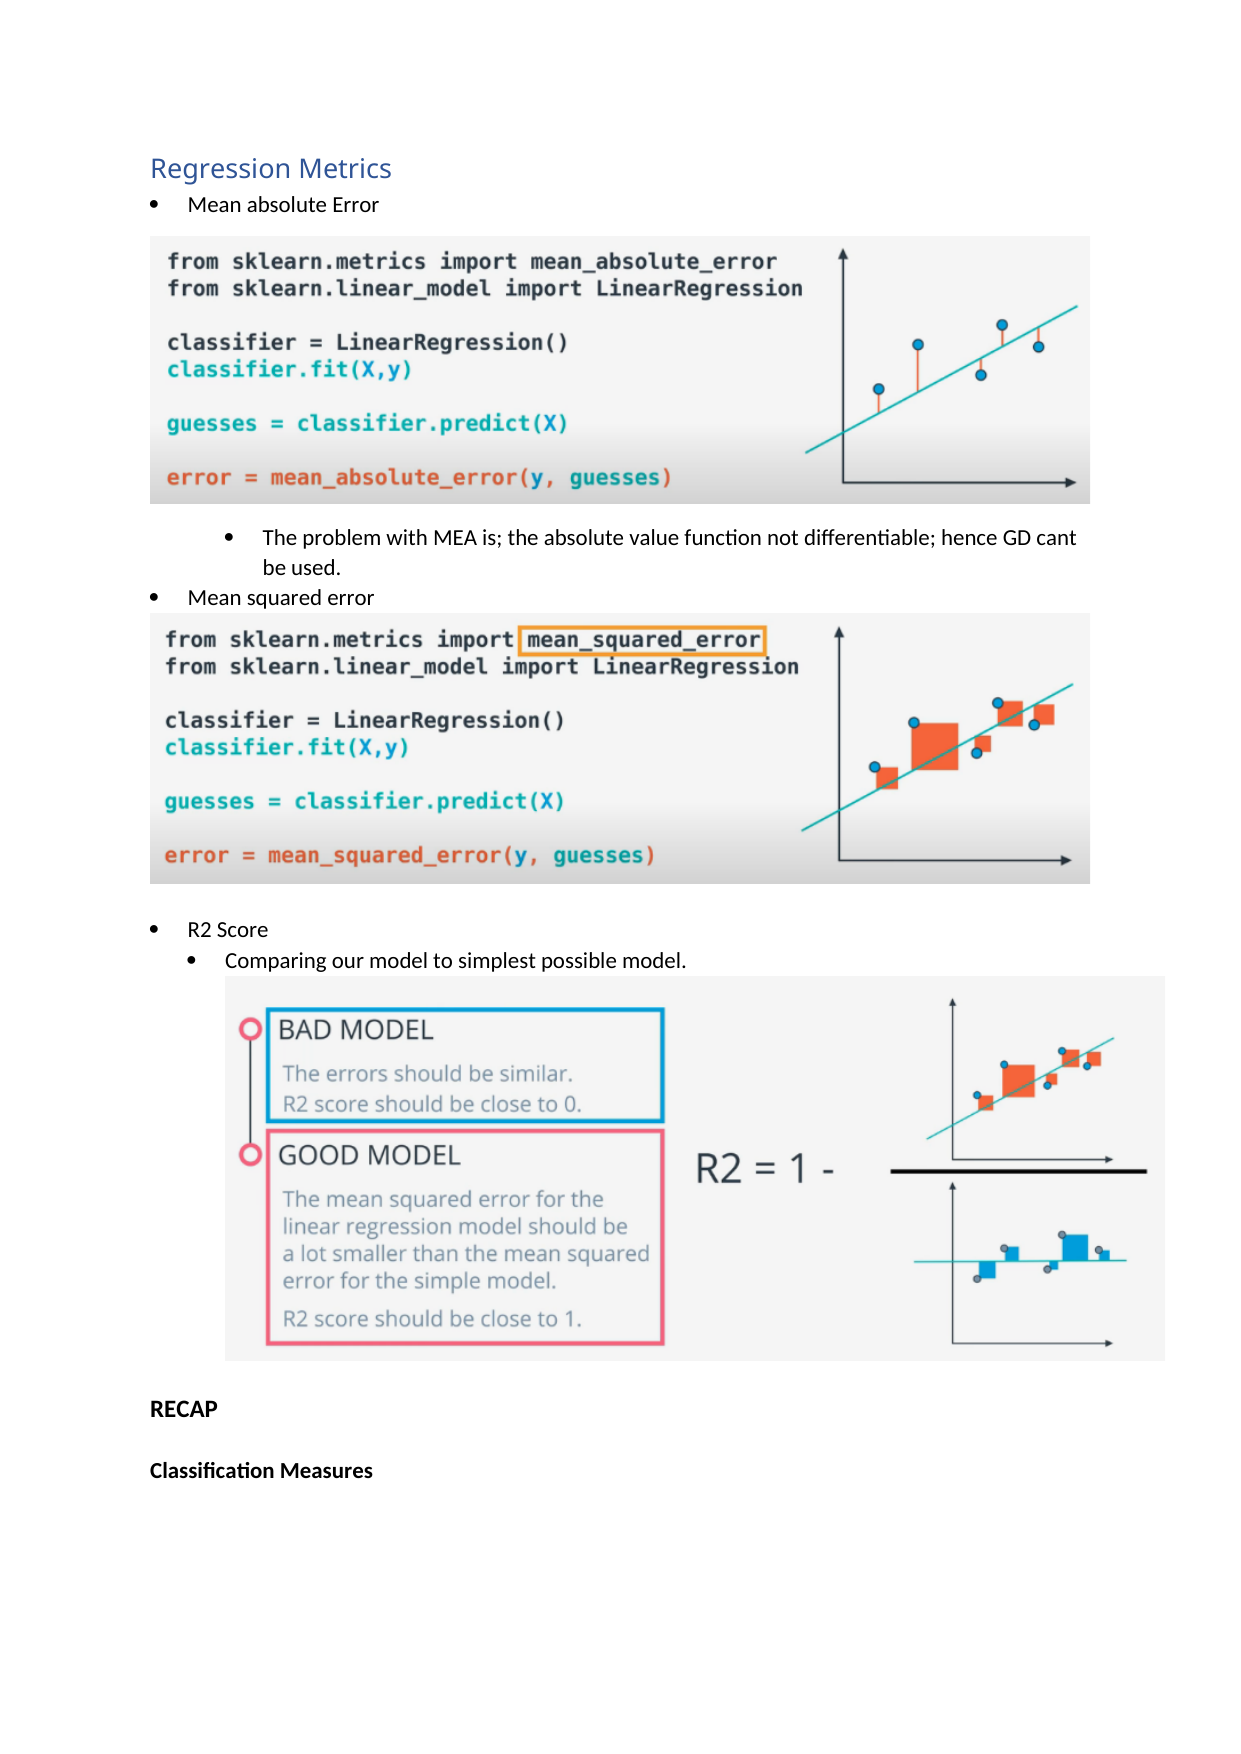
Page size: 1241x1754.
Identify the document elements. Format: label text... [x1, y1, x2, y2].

picture [225, 976, 1166, 1361]
list RECAP [150, 1393, 1090, 1423]
picture [150, 613, 1091, 884]
list Mean squared error [150, 583, 1090, 611]
list Classification Measures [150, 1456, 1090, 1484]
list Comparing our model to simplest possible model. [187, 946, 1090, 974]
picture [150, 236, 1091, 504]
list The problem with MEA is; the absolute value function not differentiable; hence GD cant be used. [225, 523, 1090, 581]
list R2 Score [150, 916, 1090, 944]
subtitle Regression Metrics [150, 150, 1090, 187]
list Mean absolute Error [150, 190, 1090, 218]
